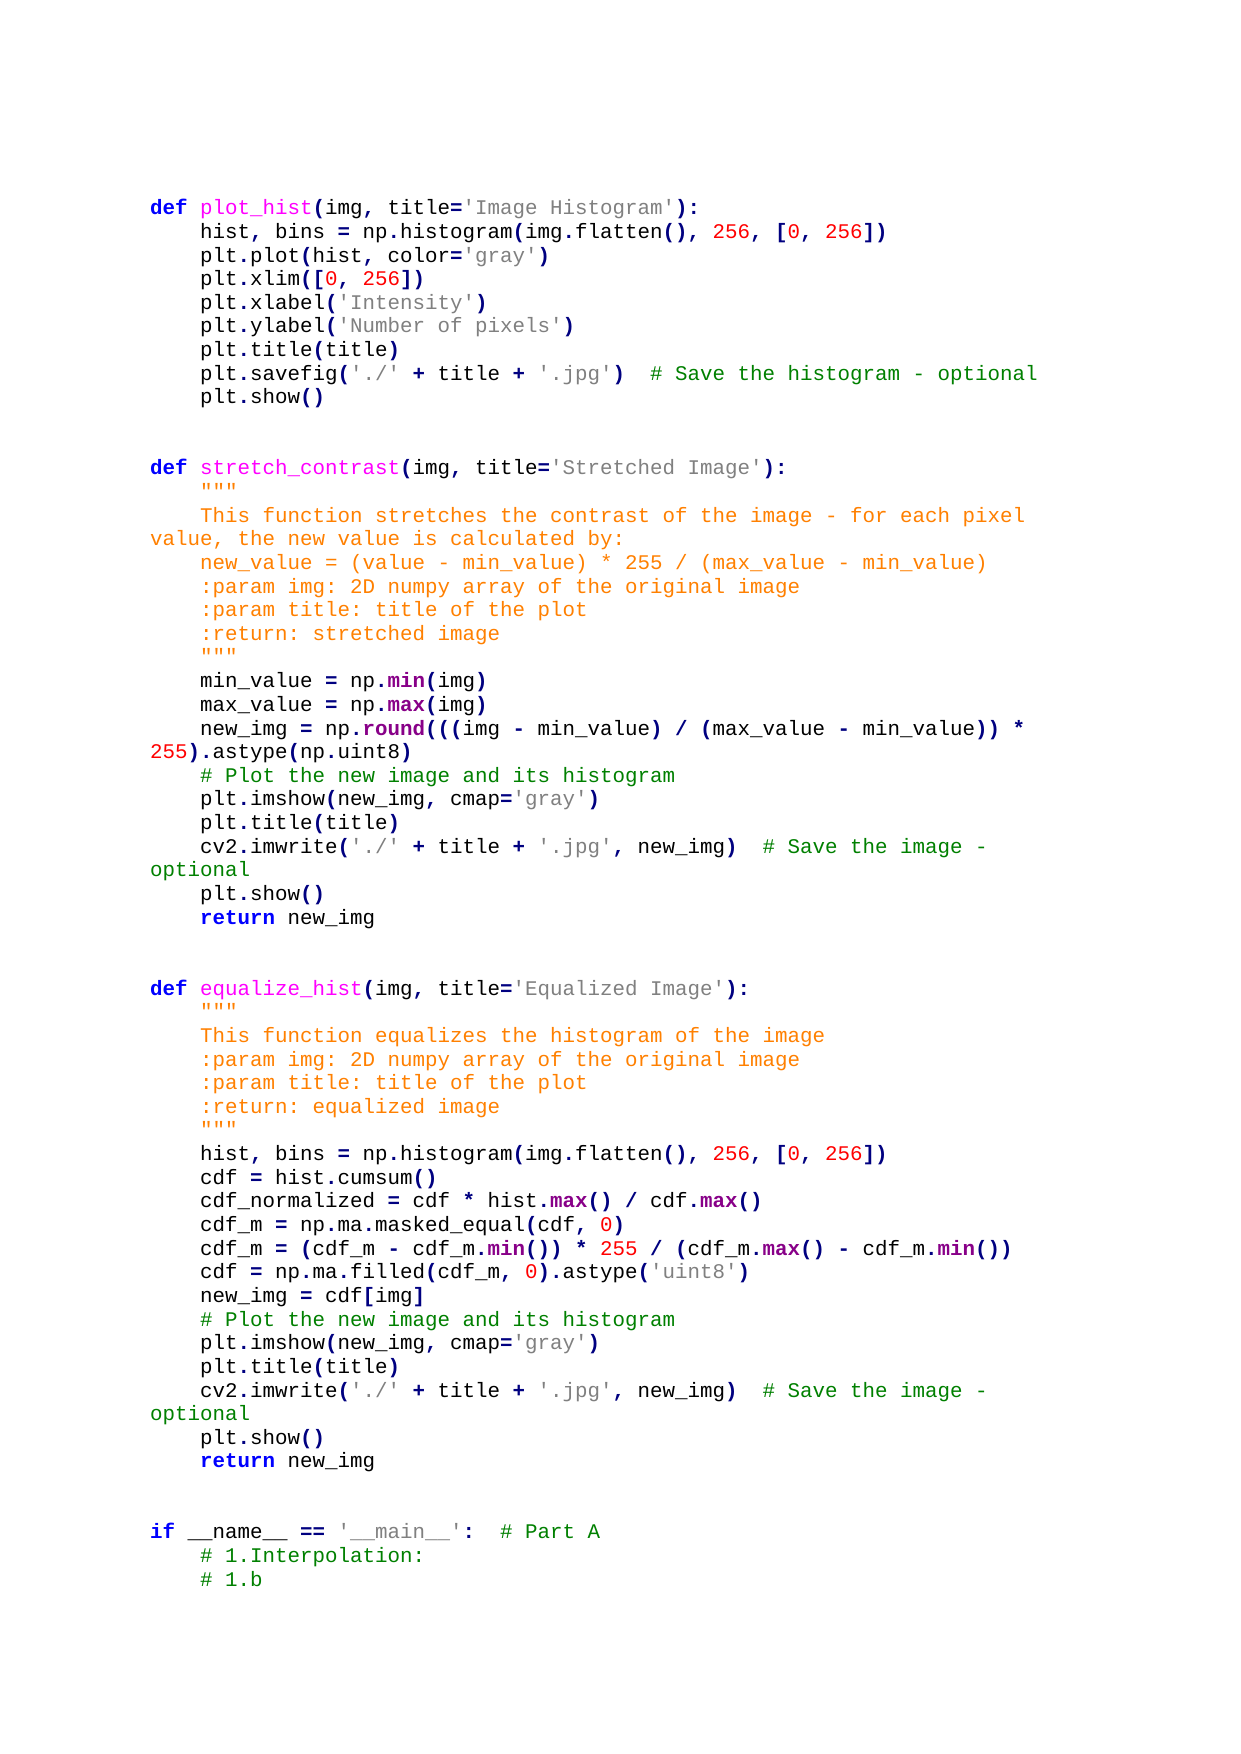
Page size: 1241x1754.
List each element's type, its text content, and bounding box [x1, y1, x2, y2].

text :param title: title of the plot [150, 599, 1090, 623]
text plt.show() [150, 883, 1090, 907]
text """ [150, 1001, 1090, 1025]
text This function stretches the contrast of the image - for each pixel value, the new value is calculated by: [150, 505, 1090, 552]
text cv2.imwrite('./' + title + '.jpg', new_img) # Save the image - optional [150, 1379, 1090, 1427]
text def stretch_contrast(img, title='Stretched Image'): [150, 457, 1090, 481]
text """ [150, 481, 1090, 505]
text plt.xlim([0, 256]) [150, 268, 1090, 292]
text This function equalizes the histogram of the image [150, 1025, 1090, 1048]
text hist, bins = np.histogram(img.flatten(), 256, [0, 256]) [150, 221, 1090, 244]
text :param img: 2D numpy array of the original image [150, 1048, 1090, 1072]
text :return: equalized image [150, 1096, 1090, 1119]
text plt.imshow(new_img, cmap='gray') [150, 788, 1090, 812]
text plt.ylabel('Number of pixels') [150, 316, 1090, 339]
text # Plot the new image and its histogram [150, 765, 1090, 788]
text plt.imshow(new_img, cmap='gray') [150, 1332, 1090, 1356]
text return new_img [150, 907, 1090, 930]
text def plot_hist(img, title='Image Histogram'): [150, 197, 1090, 221]
text new_img = np.round(((img - min_value) / (max_value - min_value)) * 255).astype(np.uint8) [150, 717, 1090, 765]
text :param title: title of the plot [150, 1072, 1090, 1096]
text """ [150, 1119, 1090, 1143]
text cdf = np.ma.filled(cdf_m, 0).astype('uint8') [150, 1261, 1090, 1285]
text plt.title(title) [150, 339, 1090, 363]
text new_img = cdf[img] [150, 1285, 1090, 1309]
text cdf = hist.cumsum() [150, 1167, 1090, 1190]
text # Plot the new image and its histogram [150, 1309, 1090, 1332]
text plt.title(title) [150, 812, 1090, 836]
text cdf_m = np.ma.masked_equal(cdf, 0) [150, 1214, 1090, 1238]
text plt.title(title) [150, 1356, 1090, 1379]
text :return: stretched image [150, 623, 1090, 647]
text :param img: 2D numpy array of the original image [150, 576, 1090, 599]
text plt.show() [150, 386, 1090, 410]
text min_value = np.min(img) [150, 670, 1090, 694]
text if __name__ == '__main__': # Part A [150, 1521, 1090, 1545]
text cv2.imwrite('./' + title + '.jpg', new_img) # Save the image - optional [150, 836, 1090, 883]
text def equalize_hist(img, title='Equalized Image'): [150, 978, 1090, 1001]
text plt.show() [150, 1427, 1090, 1451]
text plt.plot(hist, color='gray') [150, 244, 1090, 268]
text cdf_m = (cdf_m - cdf_m.min()) * 255 / (cdf_m.max() - cdf_m.min()) [150, 1238, 1090, 1261]
text """ [150, 647, 1090, 670]
text # 1.b [150, 1569, 1090, 1592]
text plt.xlabel('Intensity') [150, 292, 1090, 316]
text # 1.Interpolation: [150, 1545, 1090, 1569]
text plt.savefig('./' + title + '.jpg') # Save the histogram - optional [150, 363, 1090, 386]
text new_value = (value - min_value) * 255 / (max_value - min_value) [150, 552, 1090, 576]
text hist, bins = np.histogram(img.flatten(), 256, [0, 256]) [150, 1143, 1090, 1167]
text cdf_normalized = cdf * hist.max() / cdf.max() [150, 1190, 1090, 1214]
text return new_img [150, 1451, 1090, 1474]
text max_value = np.max(img) [150, 694, 1090, 717]
